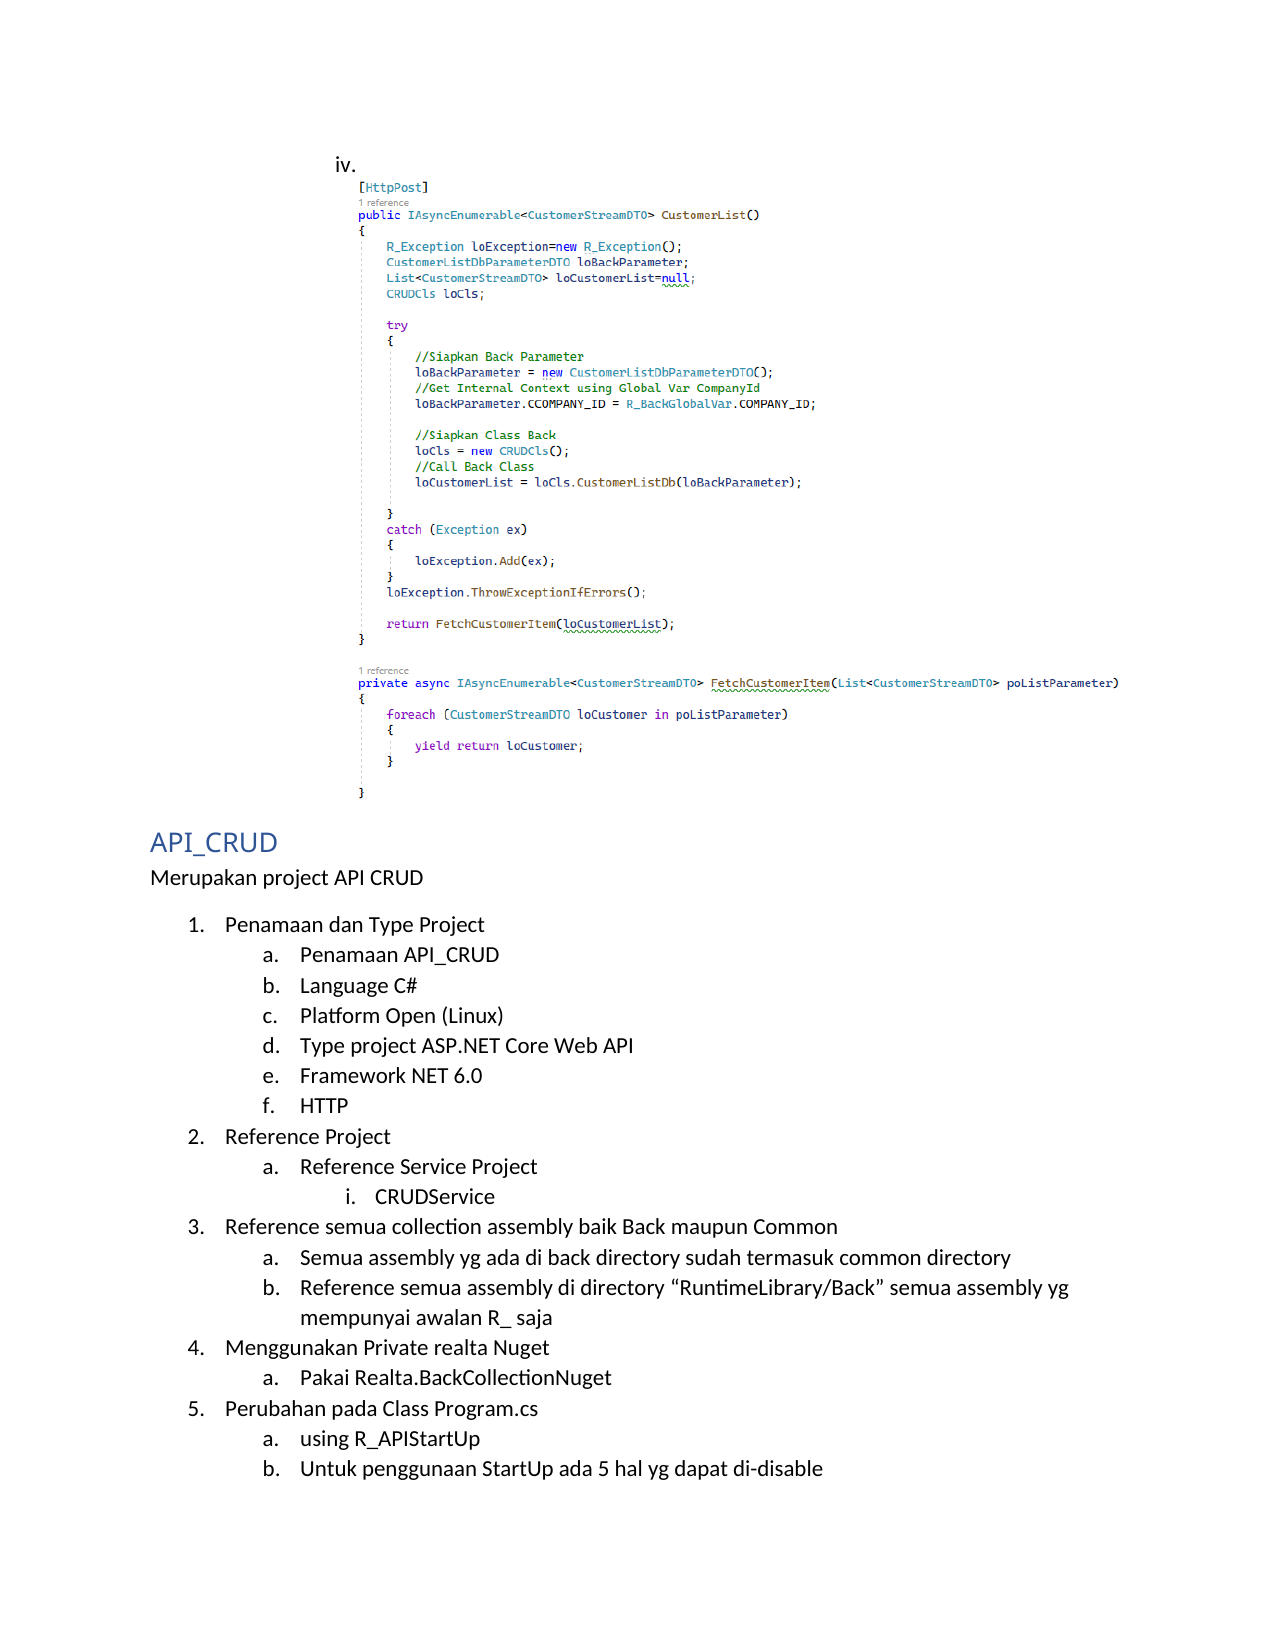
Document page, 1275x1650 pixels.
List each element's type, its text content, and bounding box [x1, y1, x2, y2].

list Reference semua assembly di directory “RuntimeLibrary/Back” semua assembly yg mempunyai awalan R_ saja [262, 1273, 1125, 1331]
list Penamaan dan Type Project [187, 910, 1125, 938]
list HTTP [262, 1092, 1125, 1119]
list Reference Project [187, 1122, 1125, 1150]
list using R_APIStartUp [262, 1424, 1125, 1452]
list Framework NET 6.0 [262, 1061, 1125, 1089]
list Platform Open (Linux) [262, 1001, 1125, 1029]
list Reference Service Project [262, 1152, 1125, 1180]
list Menggunakan Private realta Nuget [187, 1333, 1125, 1361]
list Type project ASP.NET Core Web API [262, 1031, 1125, 1059]
list Pakai Realta.BackCollectionNuget [262, 1363, 1125, 1391]
list Perubahan pada Class Program.cs [187, 1394, 1125, 1422]
list Penamaan API_CRUD [262, 941, 1125, 968]
subtitle API_CRUD [150, 824, 1125, 861]
list Semua assembly yg ada di back directory sudah termasuk common directory [262, 1243, 1125, 1271]
text Merupakan project API CRUD [150, 863, 1125, 891]
list CRUDService [356, 1182, 1125, 1210]
list Reference semua collection assembly baik Back maupun Common [187, 1212, 1125, 1240]
list Language C# [262, 971, 1125, 999]
picture [335, 180, 1126, 805]
list Untuk penggunaan StartUp ada 5 hal yg dapat di-disable [262, 1454, 1125, 1482]
